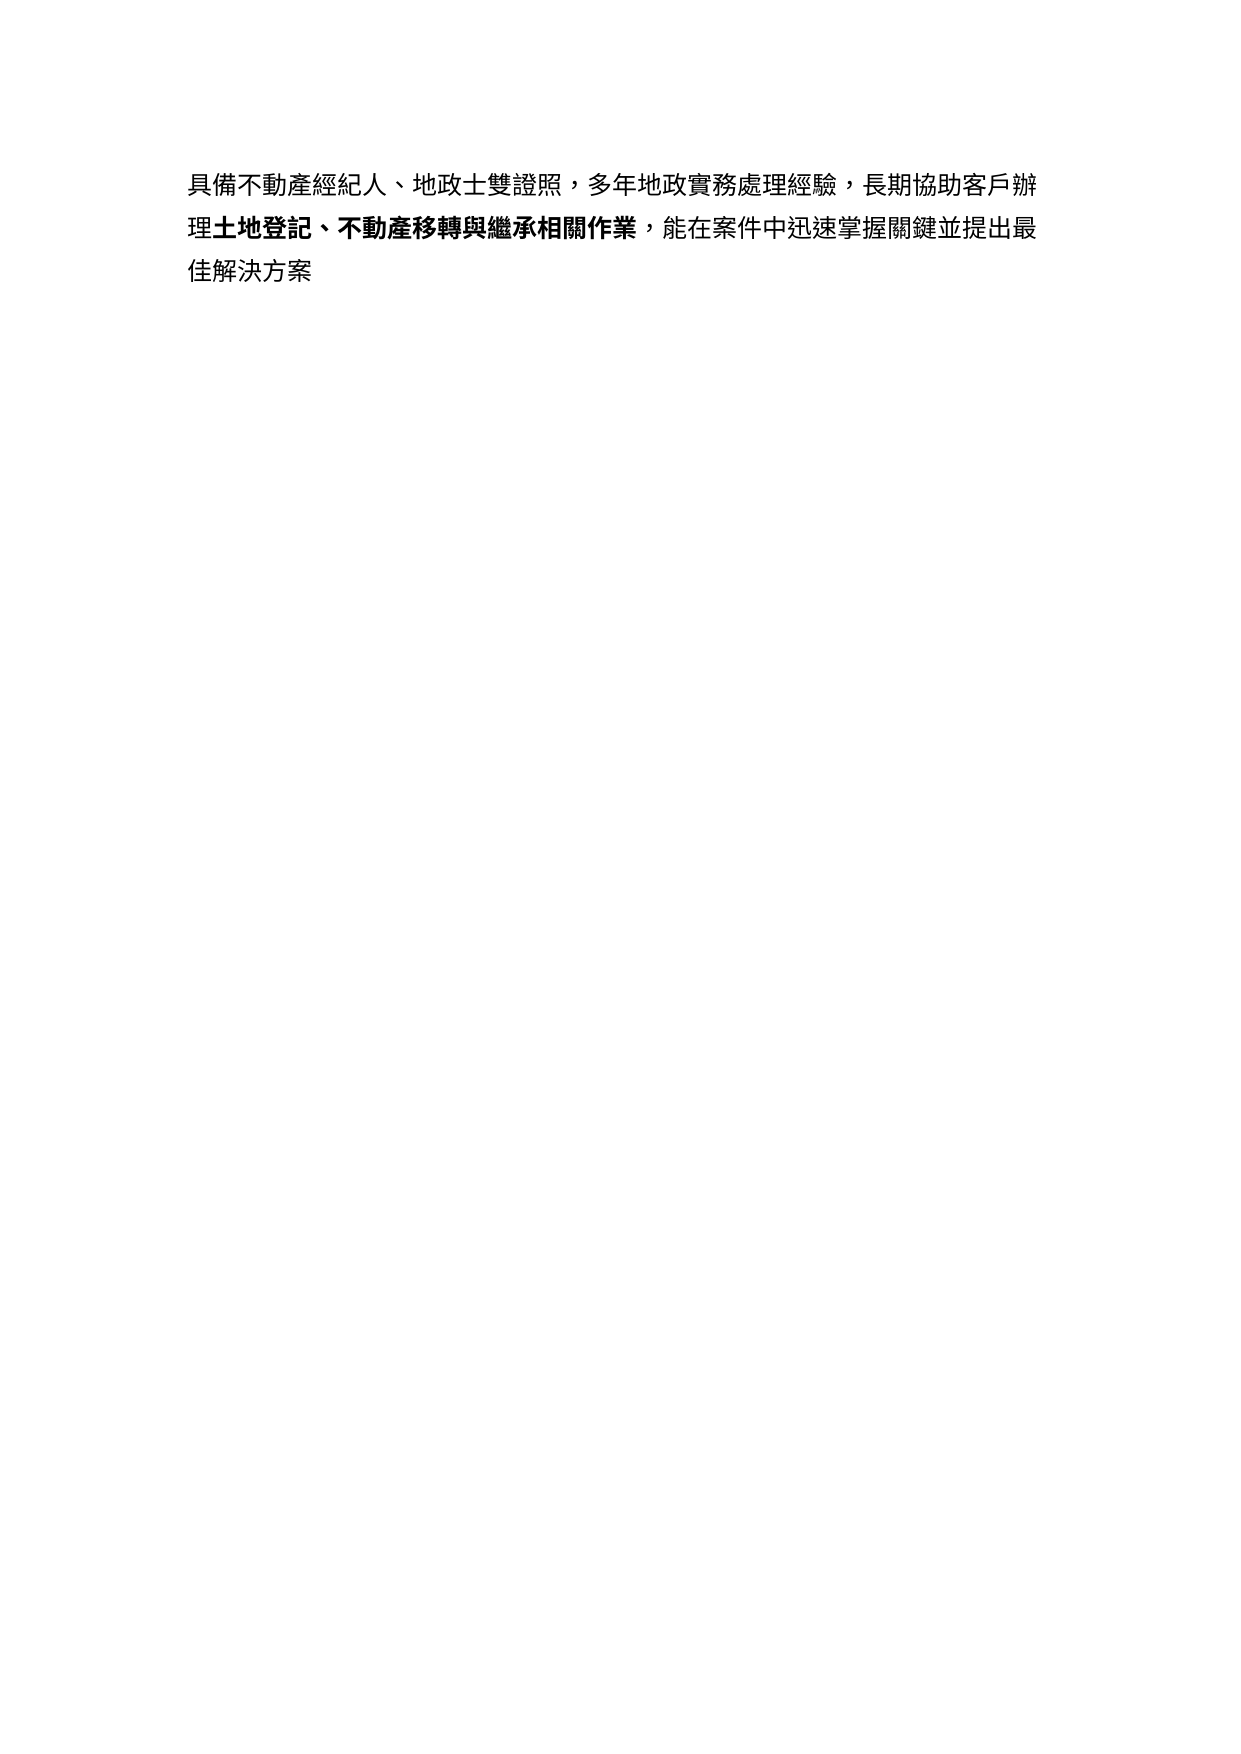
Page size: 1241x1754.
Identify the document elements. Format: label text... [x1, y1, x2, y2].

text 具備不動產經紀人、地政士雙證照，多年地政實務處理經驗，長期協助客戶辦理土地登記、不動產移轉與繼承相關作業，能在案件中迅速掌握關鍵並提出最佳解決方案 [187, 164, 1053, 288]
